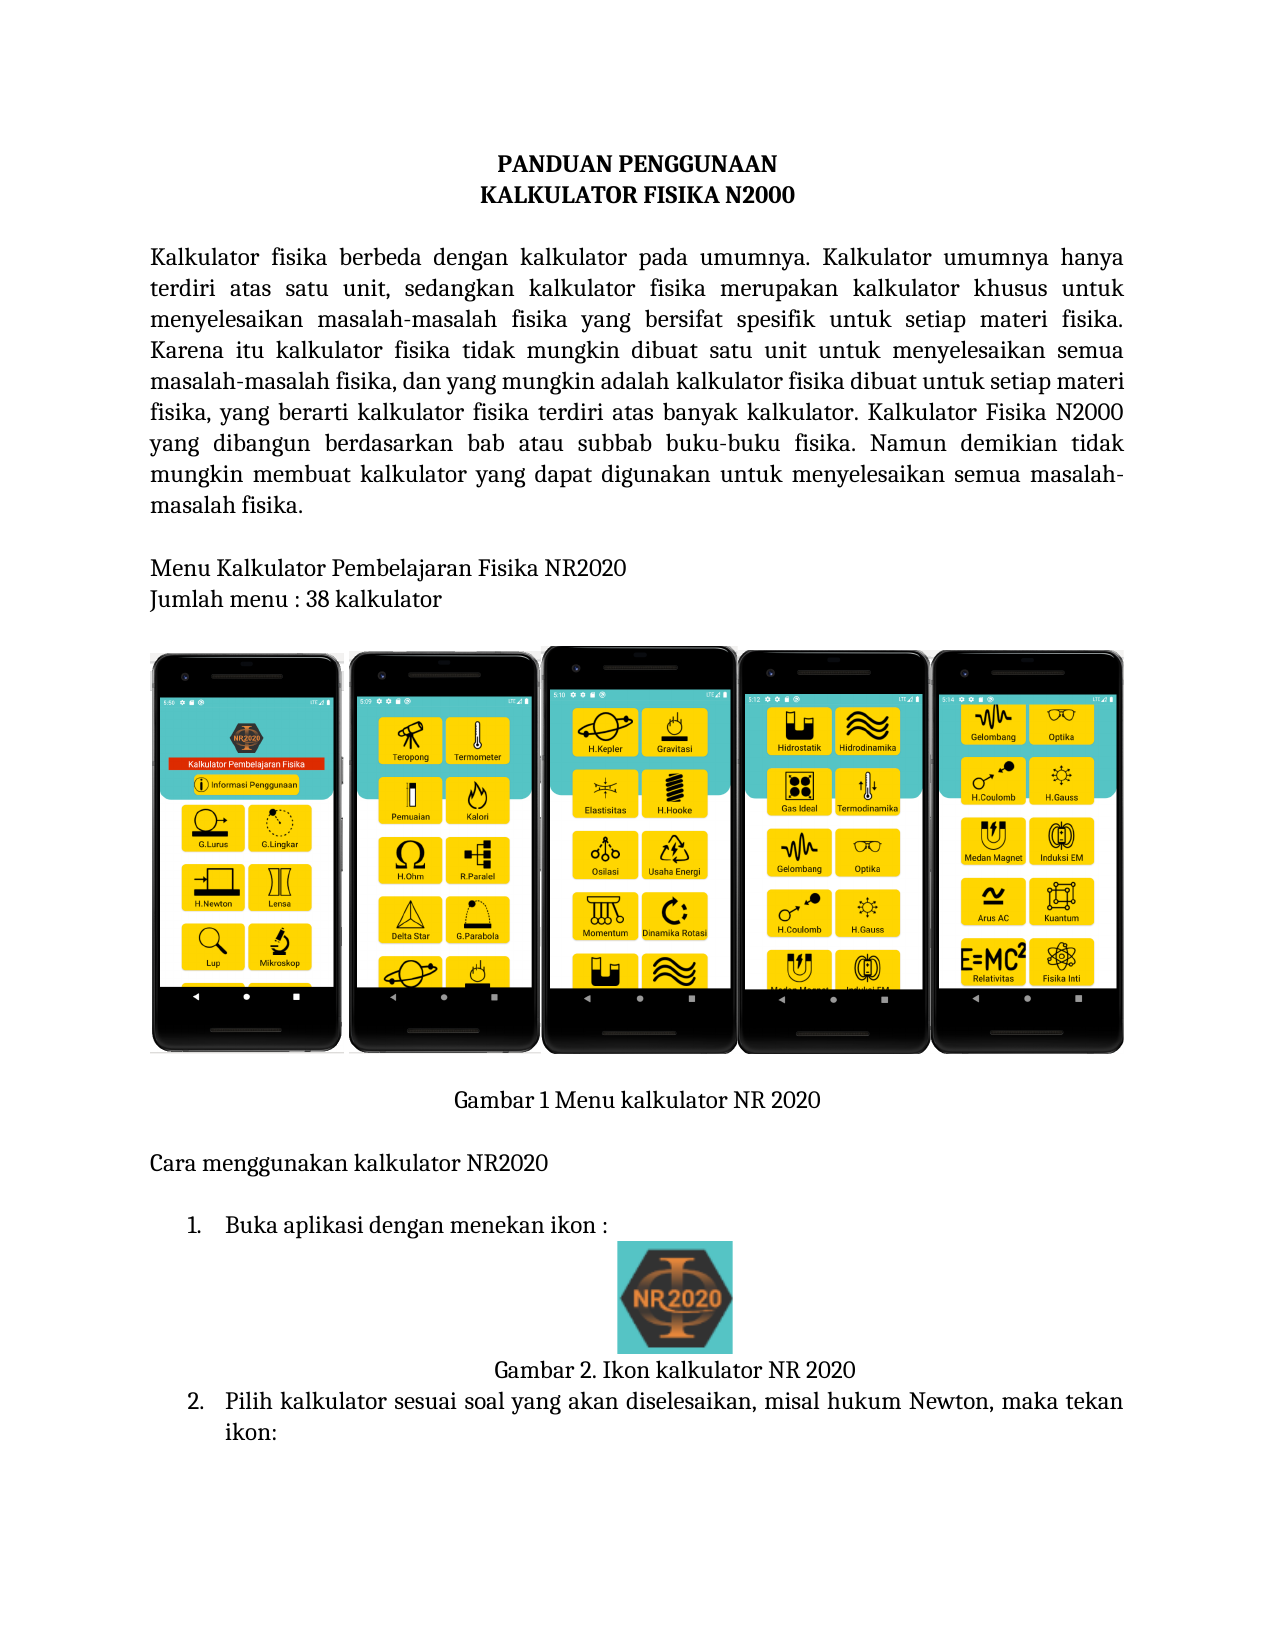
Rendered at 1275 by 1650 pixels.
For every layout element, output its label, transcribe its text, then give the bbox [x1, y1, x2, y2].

text Cara menggunakan kalkulator NR2020 [150, 1148, 1125, 1177]
picture [617, 1241, 733, 1354]
picture [349, 646, 1124, 1054]
picture [150, 653, 344, 1054]
text KALKULATOR FISIKA N2000 [150, 181, 1125, 210]
text Kalkulator fisika berbeda dengan kalkulator pada umumnya. Kalkulator umumnya hanya terdiri atas satu unit, sedangkan kalkulator fisika merupakan kalkulator khusus untuk menyelesaikan masalah-masalah fisika yang bersifat spesifik untuk setiap materi fisika. Karena itu kalkulator fisika tidak mungkin dibuat satu unit untuk menyelesaikan semua masalah-masalah fisika, dan yang mungkin adalah kalkulator fisika dibuat untuk setiap materi fisika, yang berarti kalkulator fisika terdiri atas banyak kalkulator. Kalkulator Fisika N2000 yang dibangun berdasarkan bab atau subbab buku-buku fisika. Namun demikian tidak mungkin membuat kalkulator yang dapat digunakan untuk menyelesaikan semua masalah-masalah fisika. [150, 243, 1125, 520]
text PANDUAN PENGGUNAAN [150, 150, 1125, 179]
text Jumlah menu : 38 kalkulator [150, 584, 1125, 613]
list Buka aplikasi dengan menekan ikon : [187, 1211, 1125, 1239]
list Pilih kalkulator sesuai soal yang akan diselesaikan, misal hukum Newton, maka tekan ikon: [187, 1387, 1125, 1447]
text Gambar 1 Menu kalkulator NR 2020 [150, 1086, 1125, 1115]
list Gambar 2. Ikon kalkulator NR 2020 [225, 1356, 1125, 1385]
text Menu Kalkulator Pembelajaran Fisika NR2020 [150, 553, 1125, 582]
